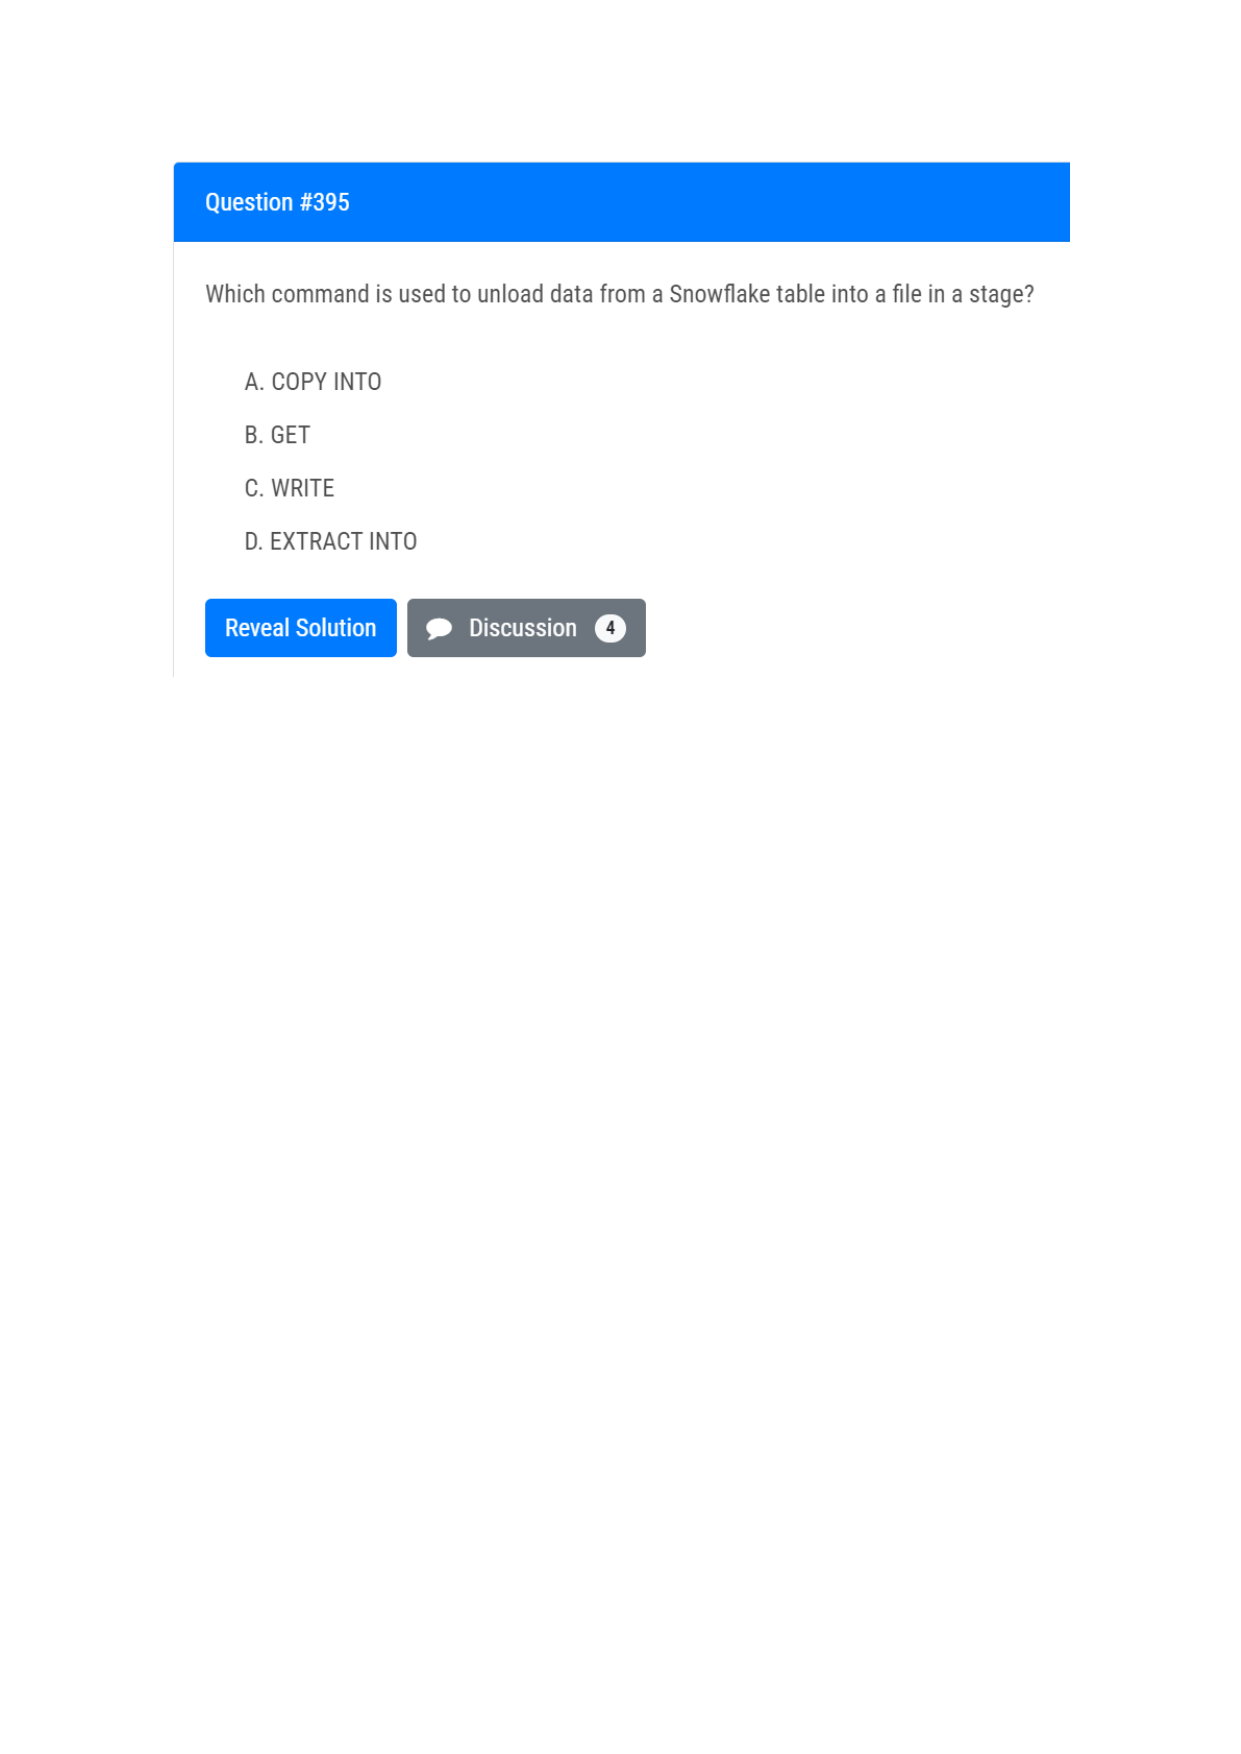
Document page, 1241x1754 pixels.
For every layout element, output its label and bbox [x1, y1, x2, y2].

picture [150, 150, 1070, 677]
